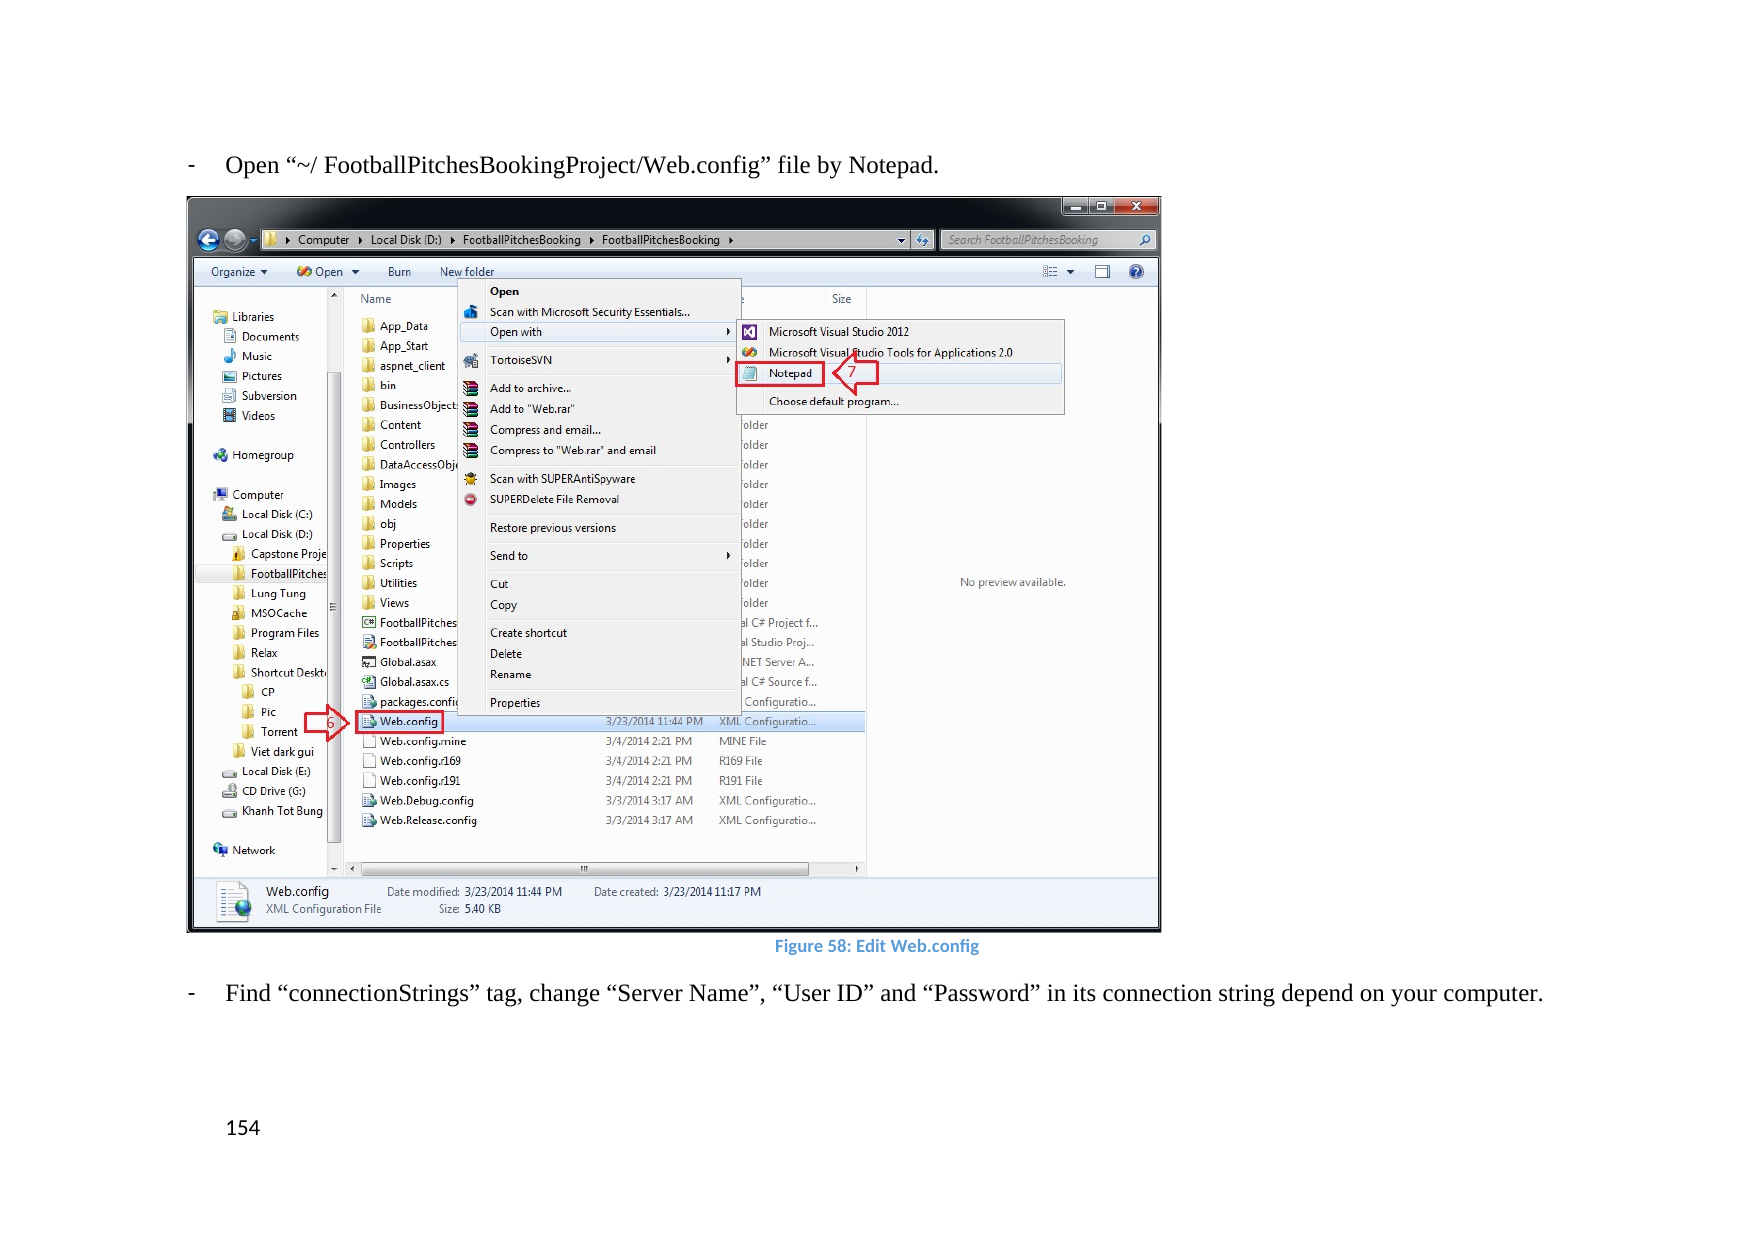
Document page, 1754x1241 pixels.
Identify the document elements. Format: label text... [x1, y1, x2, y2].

list Find “connectionStrings” tag, change “Server Name”, “User ID” and “Password” in its connection string depend on your computer. [188, 978, 1604, 1008]
list Open “~/ FootballPitchesBookingProject/Web.config” file by Notepad. [188, 149, 1604, 180]
picture [186, 196, 1162, 933]
